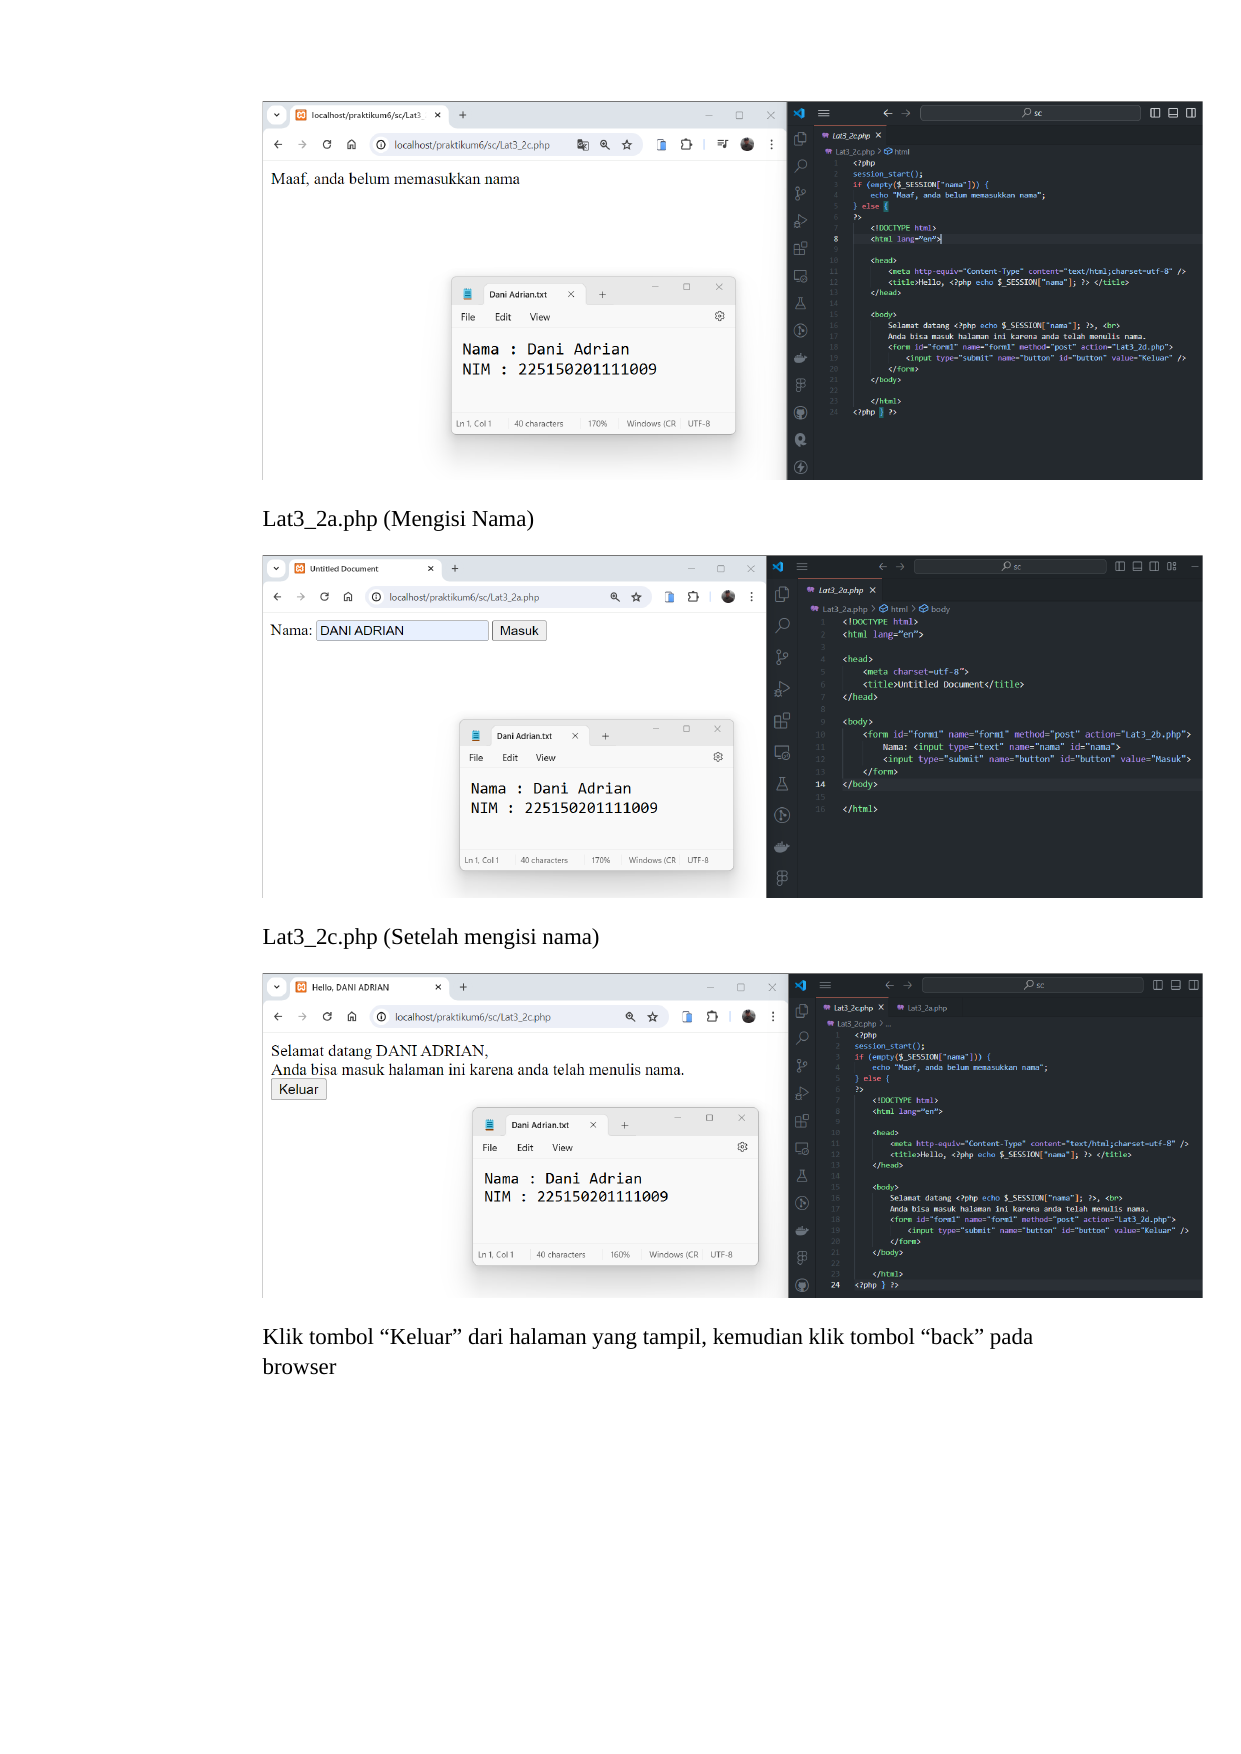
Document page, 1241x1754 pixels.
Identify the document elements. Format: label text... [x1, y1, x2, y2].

picture [262, 973, 1203, 1298]
text Klik tombol “Keluar” dari halaman yang tampil, kemudian klik tombol “back” pada browser [262, 1323, 1090, 1379]
text Lat3_2a.php (Mengisi Nama) [262, 504, 1090, 531]
picture [262, 101, 1203, 480]
text Lat3_2c.php (Setelah mengisi nama) [262, 923, 1090, 949]
picture [262, 555, 1203, 898]
